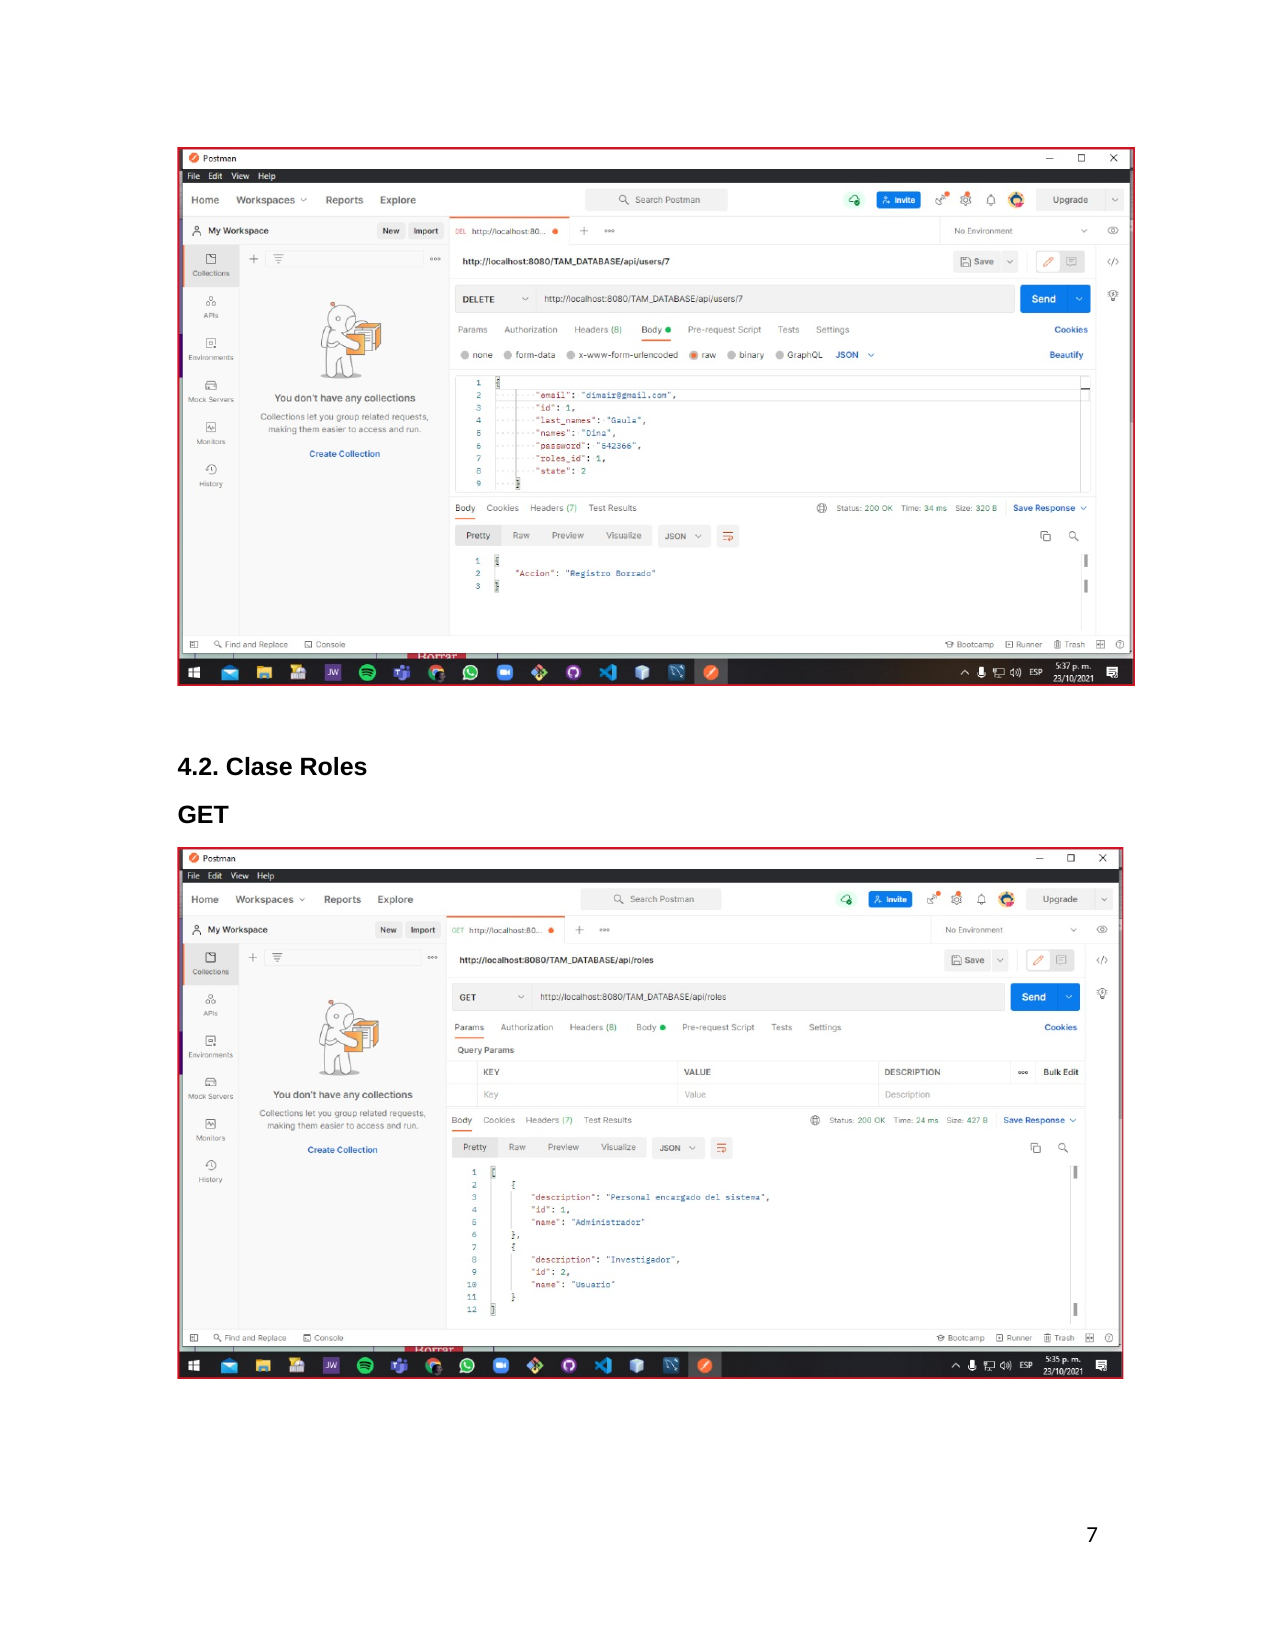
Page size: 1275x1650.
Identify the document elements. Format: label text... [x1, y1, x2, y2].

picture [177, 847, 1124, 1379]
text 4.2. Clase Roles [177, 752, 1098, 781]
picture [177, 147, 1135, 686]
text GET [177, 800, 1098, 828]
